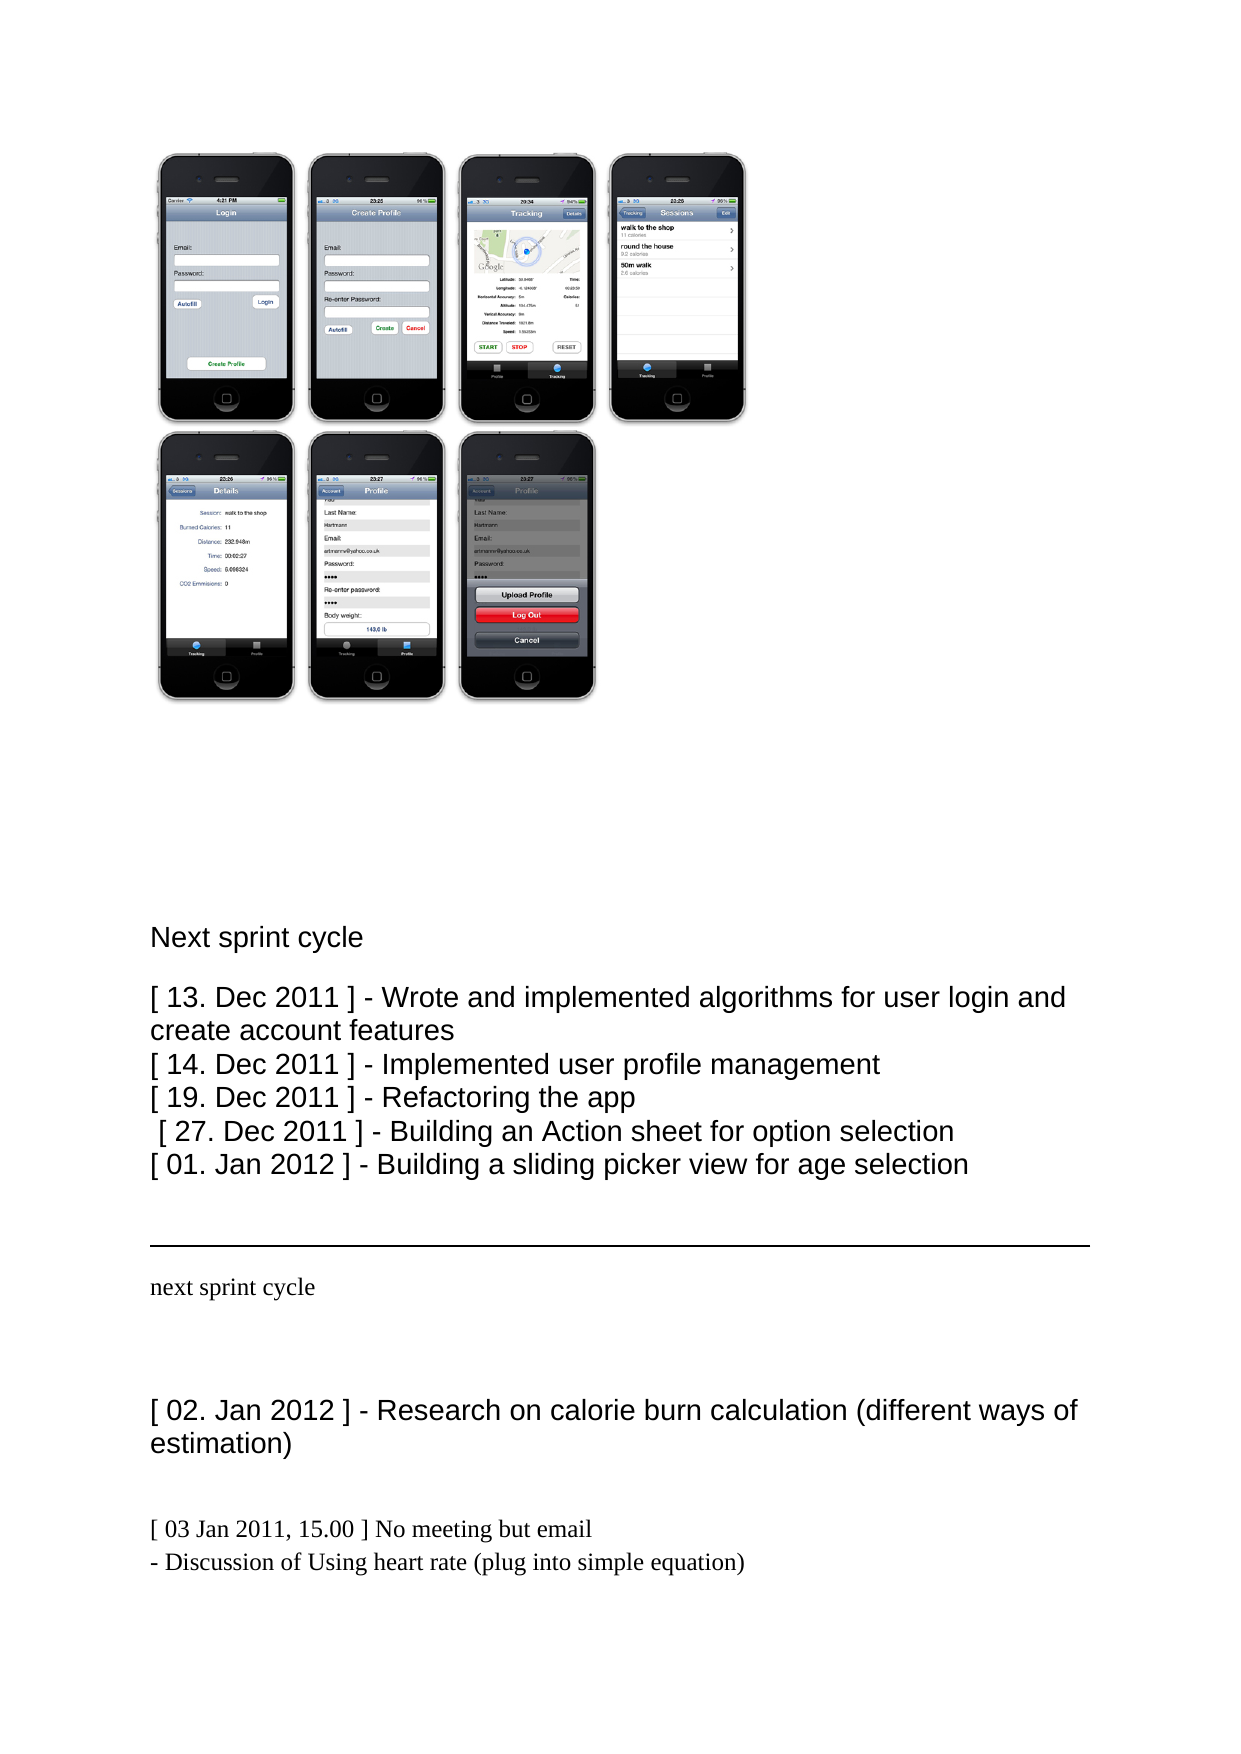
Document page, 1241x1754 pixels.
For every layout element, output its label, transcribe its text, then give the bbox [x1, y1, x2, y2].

text [ 02. Jan 2012 ] - Research on calorie burn calculation (different ways of estimation) [150, 1393, 1090, 1460]
text [ 14. Dec 2011 ] - Implemented user profile management [150, 1047, 1090, 1080]
text next sprint cycle [150, 1272, 1090, 1301]
text [ 19. Dec 2011 ] - Refactoring the app [150, 1080, 1090, 1114]
picture [150, 150, 750, 705]
text [ 13. Dec 2011 ] - Wrote and implemented algorithms for user login and create account features [150, 980, 1090, 1047]
text Next sprint cycle [150, 920, 1090, 954]
text [ 01. Jan 2012 ] - Building a sliding picker view for age selection [150, 1147, 1090, 1181]
text [ 27. Dec 2011 ] - Building an Action sheet for option selection [150, 1114, 1090, 1147]
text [150, 1514, 1090, 1576]
